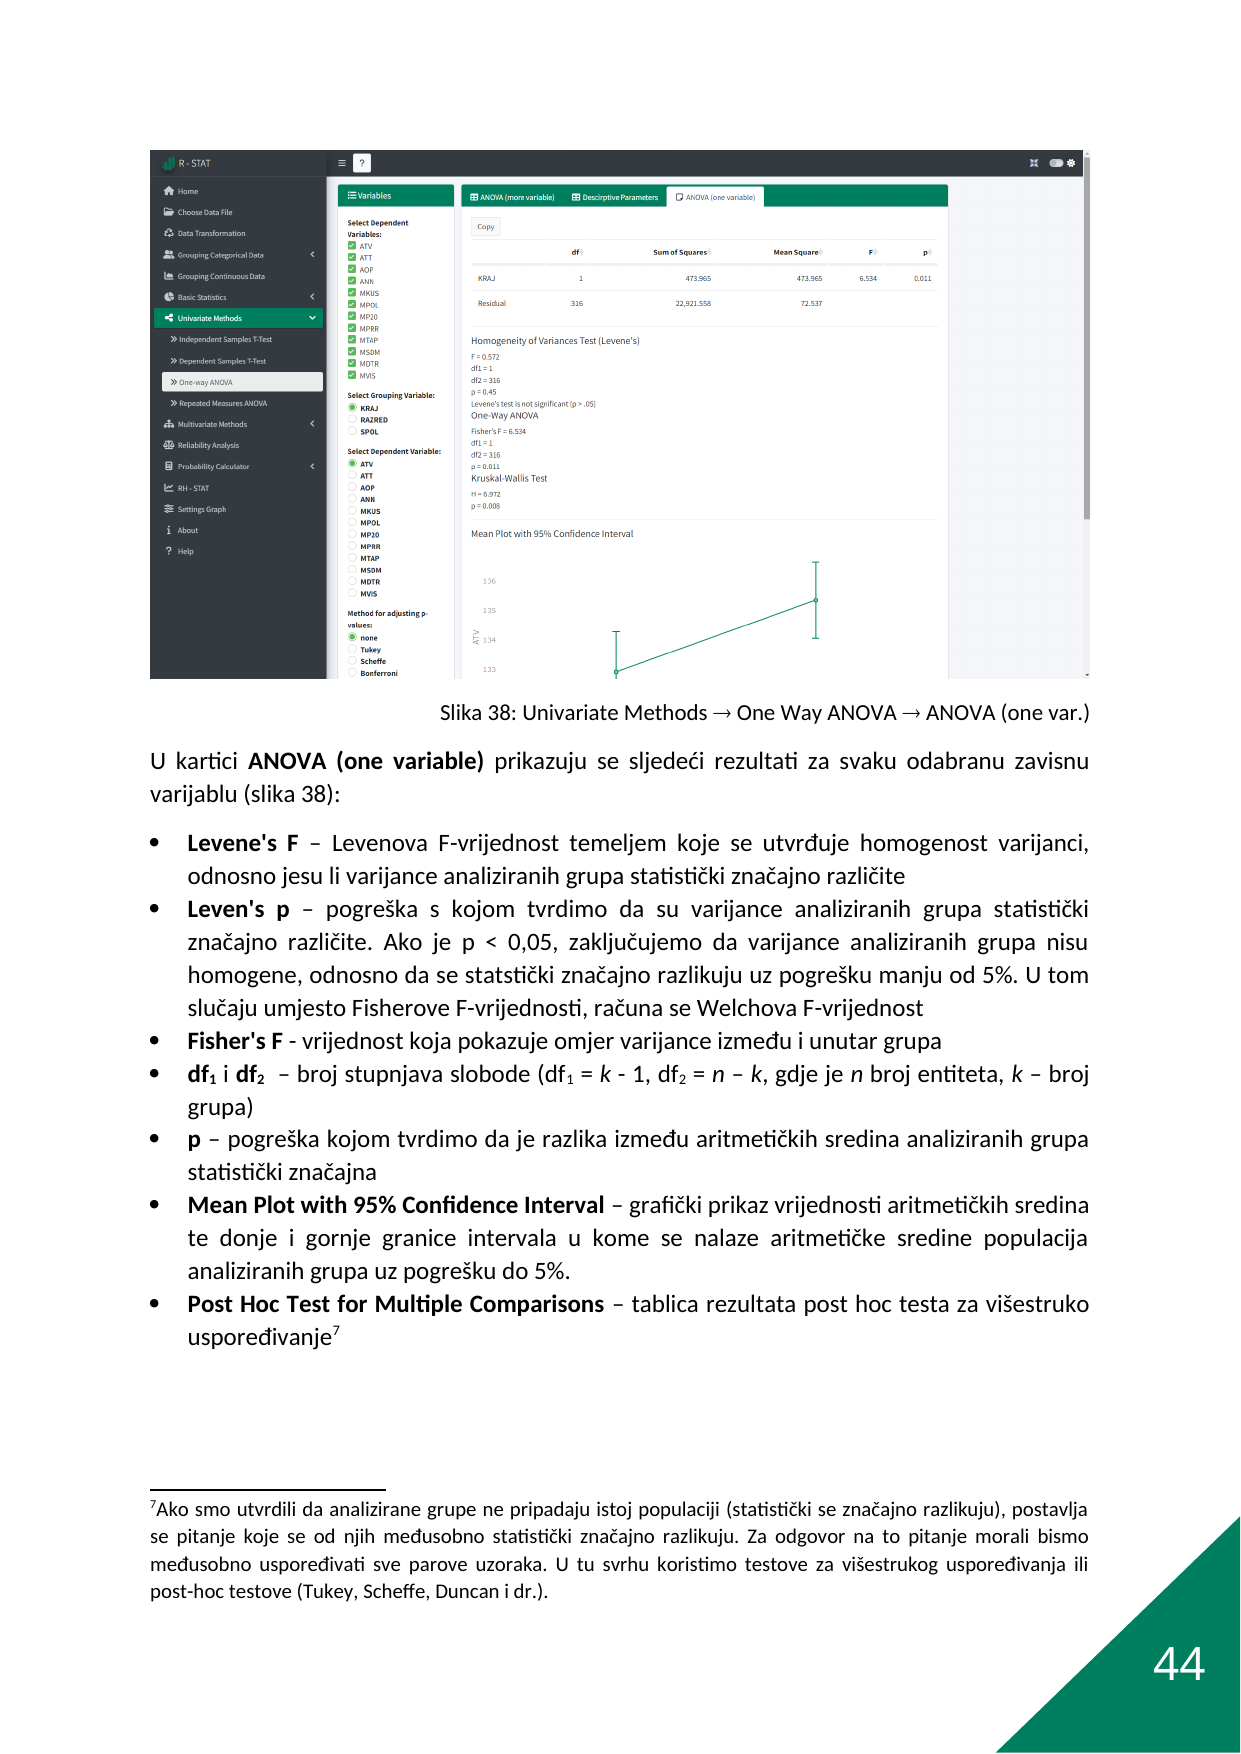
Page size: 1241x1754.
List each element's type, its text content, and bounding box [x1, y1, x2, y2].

text Slika 38: Univariate Methods One Way ANOVA ANOVA (one var.) [150, 698, 1090, 726]
list Leven's p – pogreška s kojom tvrdimo da su varijance analiziranih grupa statistički značajno različite. Ako je p < 0,05, zaključujemo da varijance analiziranih grupa nisu homogene, odnosno da se statstički značajno razlikuju uz pogrešku manju od 5%. U tom slučaju umjesto Fisherove F-vrijednosti, računa se Welchova F-vrijednost [150, 893, 1090, 1022]
list Post Hoc Test for Multiple Comparisons – tablica rezultata post hoc testa za višestruko uspoređivanje [150, 1288, 1090, 1352]
list p – pogreška kojom tvrdimo da je razlika između aritmetičkih sredina analiziranih grupa statistički značajna [150, 1123, 1090, 1187]
text U kartici ANOVA (one variable) prikazuju se sljedeći rezultati za svaku odabranu zavisnu varijablu (slika 38): [150, 745, 1090, 808]
list Mean Plot with 95% Confidence Interval – grafički prikaz vrijednosti aritmetičkih sredina te donje i gornje granice intervala u kome se nalaze aritmetičke sredine populacija analiziranih grupa uz pogrešku do 5%. [150, 1189, 1090, 1286]
list Fisher's F - vrijednost koja pokazuje omjer varijance između i unutar grupa [150, 1025, 1090, 1055]
list df1 i df2 – broj stupnjava slobode (df1 = k - 1, df2 = n – k, gdje je n broj entiteta, k – broj grupa) [150, 1058, 1090, 1121]
list Levene's F – Levenova F-vrijednost temeljem koje se utvrđuje homogenost varijanci, odnosno jesu li varijance analiziranih grupa statistički značajno različite [150, 827, 1090, 891]
picture [150, 150, 1091, 679]
